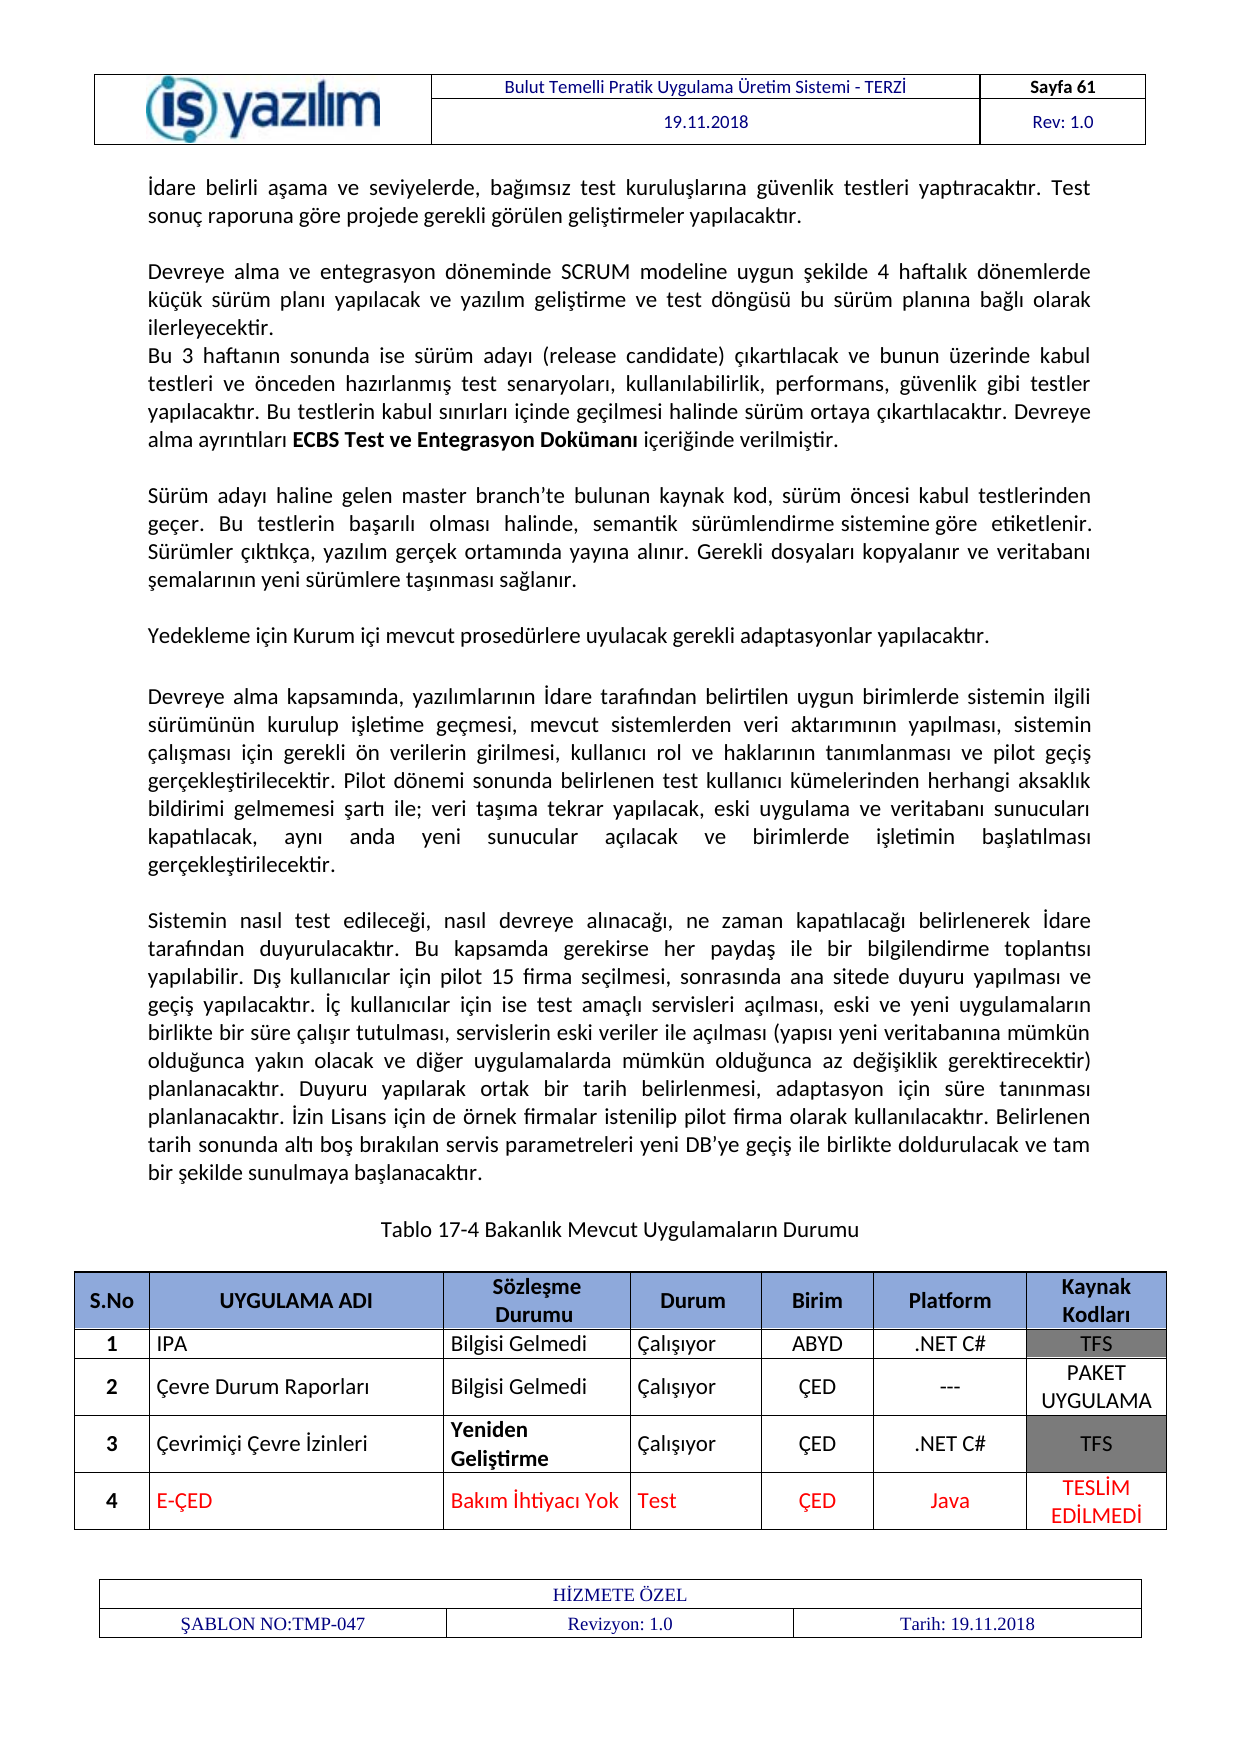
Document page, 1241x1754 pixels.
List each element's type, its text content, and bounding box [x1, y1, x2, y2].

table_header Durum [631, 1273, 761, 1328]
table_cell Çalışıyor [631, 1416, 761, 1472]
table_cell Java [874, 1473, 1026, 1529]
table_cell TFS [1027, 1416, 1166, 1472]
table_cell 4 [75, 1473, 149, 1529]
table_cell TESLİM EDİLMEDİ [1027, 1473, 1166, 1529]
text İdare belirli aşama ve seviyelerde, bağımsız test kuruluşlarına güvenlik testleri yaptıracaktır. Test sonuç raporuna göre projede gerekli görülen geliştirmeler yapılacaktır. [148, 173, 1093, 229]
table_cell 2 [75, 1359, 149, 1414]
table_cell IPA [150, 1330, 443, 1357]
table_cell 3 [75, 1416, 149, 1472]
table_header UYGULAMA ADI [150, 1273, 443, 1328]
table_cell Çevre Durum Raporları [150, 1359, 443, 1414]
table_header Kaynak Kodları [1027, 1273, 1166, 1328]
table_cell .NET C# [874, 1416, 1026, 1472]
table_cell Bakım İhtiyacı Yok [444, 1473, 630, 1529]
table_cell Çalışıyor [631, 1359, 761, 1414]
table_cell ABYD [762, 1330, 873, 1357]
table_cell .NET C# [874, 1330, 1026, 1357]
table_cell TFS [1027, 1330, 1166, 1357]
text Sürüm adayı haline gelen master branch’te bulunan kaynak kod, sürüm öncesi kabul testlerinden geçer. Bu testlerin başarılı olması halinde, semantik sürümlendirme sistemine göre etiketlenir. Sürümler çıktıkça, yazılım gerçek ortamında yayına alınır. Gerekli dosyaları kopyalanır ve veritabanı şemalarının yeni sürümlere taşınması sağlanır. [148, 481, 1093, 593]
table_header S.No [75, 1273, 149, 1328]
table_header Birim [762, 1273, 873, 1328]
table_cell PAKET UYGULAMA [1027, 1359, 1166, 1414]
table_cell Yeniden Geliştirme [444, 1416, 630, 1472]
table_cell Çevrimiçi Çevre İzinleri [150, 1416, 443, 1472]
table_cell Test [631, 1473, 761, 1529]
table_header Sözleşme Durumu [444, 1273, 630, 1328]
text Sistemin nasıl test edileceği, nasıl devreye alınacağı, ne zaman kapatılacağı belirlenerek İdare tarafından duyurulacaktır. Bu kapsamda gerekirse her paydaş ile bir bilgilendirme toplantısı yapılabilir. Dış kullanıcılar için pilot 15 firma seçilmesi, sonrasında ana sitede duyuru yapılması ve geçiş yapılacaktır. İç kullanıcılar için ise test amaçlı servisleri açılması, eski ve yeni uygulamaların birlikte bir süre çalışır tutulması, servislerin eski veriler ile açılması (yapısı yeni veritabanına mümkün olduğunca yakın olacak ve diğer uygulamalarda mümkün olduğunca az değişiklik gerektirecektir) planlanacaktır. Duyuru yapılarak ortak bir tarih belirlenmesi, adaptasyon için süre tanınması planlanacaktır. İzin Lisans için de örnek firmalar istenilip pilot firma olarak kullanılacaktır. Belirlenen tarih sonunda altı boş bırakılan servis parametreleri yeni DB’ye geçiş ile birlikte doldurulacak ve tam bir şekilde sunulmaya başlanacaktır. [148, 906, 1093, 1186]
table_cell E-ÇED [150, 1473, 443, 1529]
table_cell ÇED [762, 1416, 873, 1472]
text Devreye alma kapsamında, yazılımlarının İdare tarafından belirtilen uygun birimlerde sistemin ilgili sürümünün kurulup işletime geçmesi, mevcut sistemlerden veri aktarımının yapılması, sistemin çalışması için gerekli ön verilerin girilmesi, kullanıcı rol ve haklarının tanımlanması ve pilot geçiş gerçekleştirilecektir. Pilot dönemi sonunda belirlenen test kullanıcı kümelerinden herhangi aksaklık bildirimi gelmemesi şartı ile; veri taşıma tekrar yapılacak, eski uygulama ve veritabanı sunucuları kapatılacak, aynı anda yeni sunucular açılacak ve birimlerde işletimin başlatılması gerçekleştirilecektir. [148, 682, 1093, 878]
text Devreye alma ve entegrasyon döneminde SCRUM modeline uygun şekilde 4 haftalık dönemlerde küçük sürüm planı yapılacak ve yazılım geliştirme ve test döngüsü bu sürüm planına bağlı olarak ilerleyecektir. [148, 257, 1093, 341]
table_cell ÇED [762, 1473, 873, 1529]
text Yedekleme için Kurum içi mevcut prosedürlere uyulacak gerekli adaptasyonlar yapılacaktır. [148, 622, 1093, 649]
table_cell Bilgisi Gelmedi [444, 1359, 630, 1414]
table_cell Çalışıyor [631, 1330, 761, 1357]
text Bu 3 haftanın sonunda ise sürüm adayı (release candidate) çıkartılacak ve bunun üzerinde kabul testleri ve önceden hazırlanmış test senaryoları, kullanılabilirlik, performans, güvenlik gibi testler yapılacaktır. Bu testlerin kabul sınırları içinde geçilmesi halinde sürüm ortaya çıkartılacaktır. Devreye alma ayrıntıları ECBS Test ve Entegrasyon Dokümanı içeriğinde verilmiştir. [148, 341, 1093, 453]
picture [146, 75, 380, 143]
table_cell --- [874, 1359, 1026, 1414]
table_cell Bilgisi Gelmedi [444, 1330, 630, 1357]
table_cell ÇED [762, 1359, 873, 1414]
table_header Platform [874, 1273, 1026, 1328]
table_cell 1 [75, 1330, 149, 1357]
